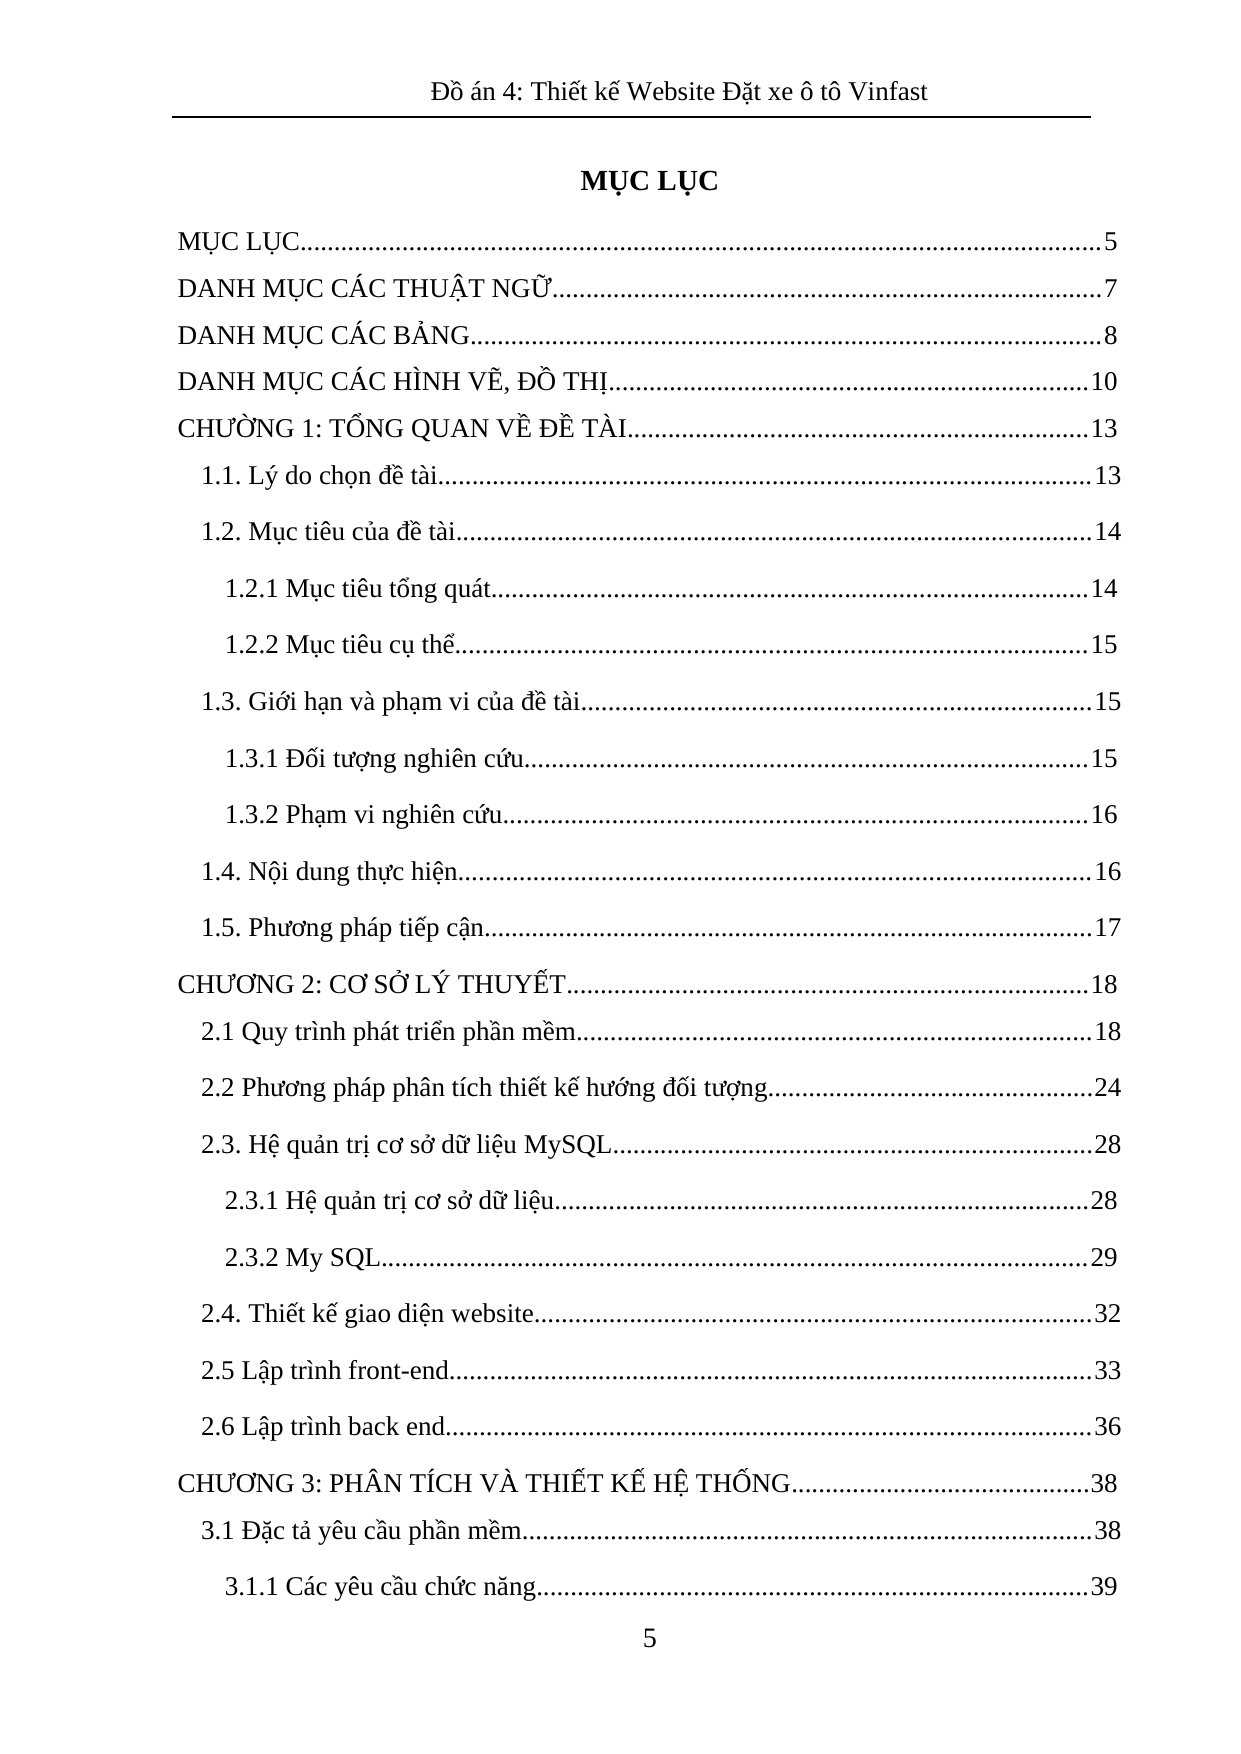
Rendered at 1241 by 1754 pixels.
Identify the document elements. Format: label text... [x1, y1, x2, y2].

text 2.5 Lập trình front-end 33 [201, 1354, 1122, 1385]
text DANH MỤC CÁC THUẬT NGỮ 7 [177, 272, 1122, 303]
text 1.3.1 Đối tượng nghiên cứu 15 [224, 742, 1122, 773]
text 3.1.1 Các yêu cầu chức năng 39 [224, 1570, 1122, 1601]
text CHƯƠNG 3: PHÂN TÍCH VÀ THIẾT KẾ HỆ THỐNG 38 [177, 1467, 1122, 1498]
text 1.2. Mục tiêu của đề tài 14 [201, 515, 1122, 547]
text MỤC LỤC 5 [177, 226, 1122, 257]
text 2.2 Phương pháp phân tích thiết kế hướng đối tượng 24 [201, 1071, 1122, 1102]
text 2.1 Quy trình phát triển phần mềm 18 [201, 1014, 1122, 1046]
text 1.1. Lý do chọn đề tài 13 [201, 459, 1122, 490]
text DANH MỤC CÁC BẢNG 8 [177, 319, 1122, 350]
text CHƯƠNG 2: CƠ SỞ LÝ THUYẾT 18 [177, 968, 1122, 999]
text 1.2.2 Mục tiêu cụ thể 15 [224, 628, 1122, 660]
text 1.5. Phương pháp tiếp cận 17 [201, 911, 1122, 942]
text DANH MỤC CÁC HÌNH VẼ, ĐỒ THỊ 10 [177, 366, 1122, 397]
text 2.3. Hệ quản trị cơ sở dữ liệu MySQL 28 [201, 1128, 1122, 1159]
text 1.4. Nội dung thực hiện 16 [201, 855, 1122, 886]
text MỤC LỤC [177, 163, 1122, 196]
text 2.3.2 My SQL 29 [224, 1241, 1122, 1272]
text 3.1 Đặc tả yêu cầu phần mềm 38 [201, 1514, 1122, 1545]
text 1.3. Giới hạn và phạm vi của đề tài 15 [201, 685, 1122, 716]
text 1.3.2 Phạm vi nghiên cứu 16 [224, 798, 1122, 829]
text 2.6 Lập trình back end 36 [201, 1411, 1122, 1442]
text CHƯỜNG 1: TỔNG QUAN VỀ ĐỀ TÀI 13 [177, 412, 1122, 443]
text 1.2.1 Mục tiêu tổng quát 14 [224, 572, 1122, 603]
text 2.3.1 Hệ quản trị cơ sở dữ liệu 28 [224, 1184, 1122, 1215]
text 2.4. Thiết kế giao diện website 32 [201, 1297, 1122, 1328]
